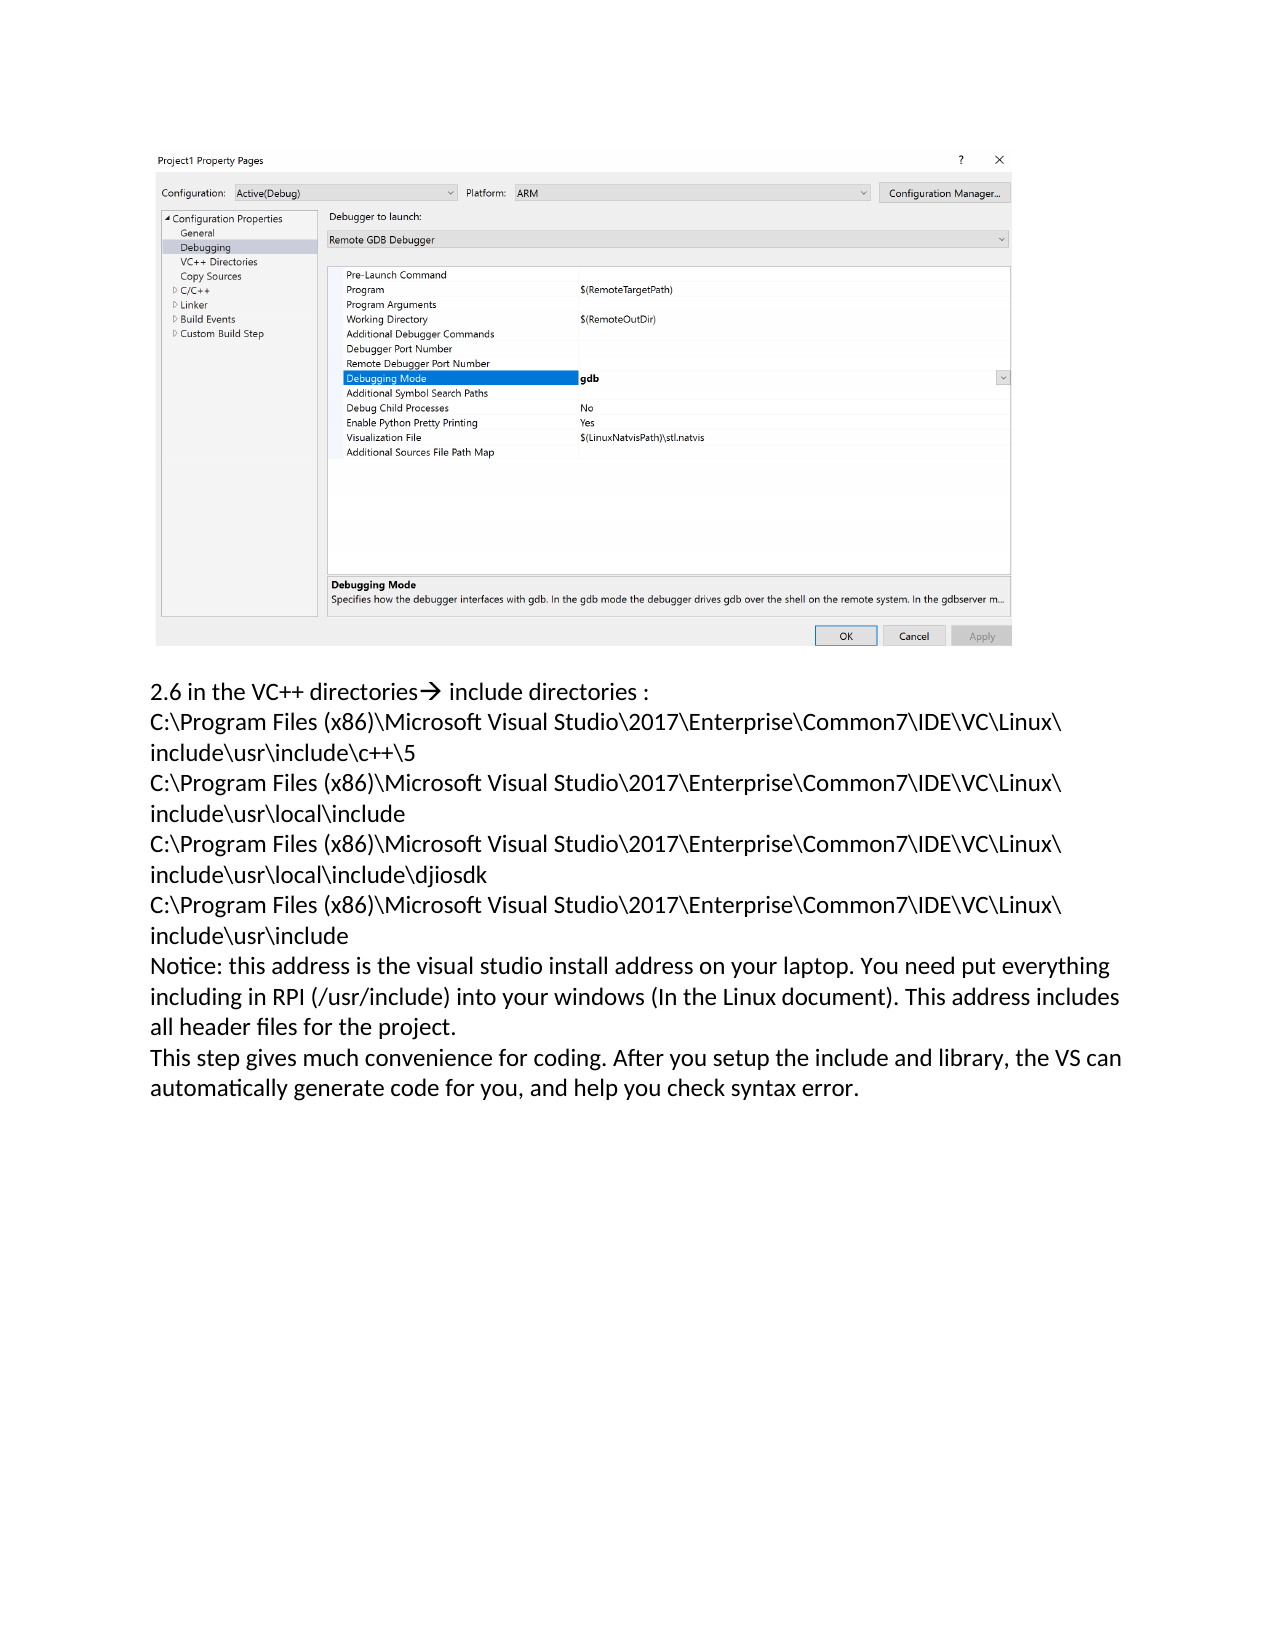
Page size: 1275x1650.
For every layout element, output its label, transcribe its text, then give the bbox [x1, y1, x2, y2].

picture [155, 150, 1012, 646]
text C:\Program Files (x86)\Microsoft Visual Studio\2017\Enterprise\Common7\IDE\VC\Linux\include\usr\local\include [150, 767, 1125, 828]
text C:\Program Files (x86)\Microsoft Visual Studio\2017\Enterprise\Common7\IDE\VC\Linux\include\usr\include [150, 889, 1125, 951]
text Notice: this address is the visual studio install address on your laptop. You need put everything including in RPI (/usr/include) into your windows (In the Linux document). This address includes all header files for the project. [150, 951, 1125, 1042]
text 2.6 in the VC++ directories include directories : [150, 676, 1125, 706]
text C:\Program Files (x86)\Microsoft Visual Studio\2017\Enterprise\Common7\IDE\VC\Linux\include\usr\include\c++\5 [150, 706, 1125, 767]
text C:\Program Files (x86)\Microsoft Visual Studio\2017\Enterprise\Common7\IDE\VC\Linux\include\usr\local\include\djiosdk [150, 828, 1125, 889]
text This step gives much convenience for coding. After you setup the include and library, the VS can automatically generate code for you, and help you check syntax error. [150, 1042, 1125, 1103]
